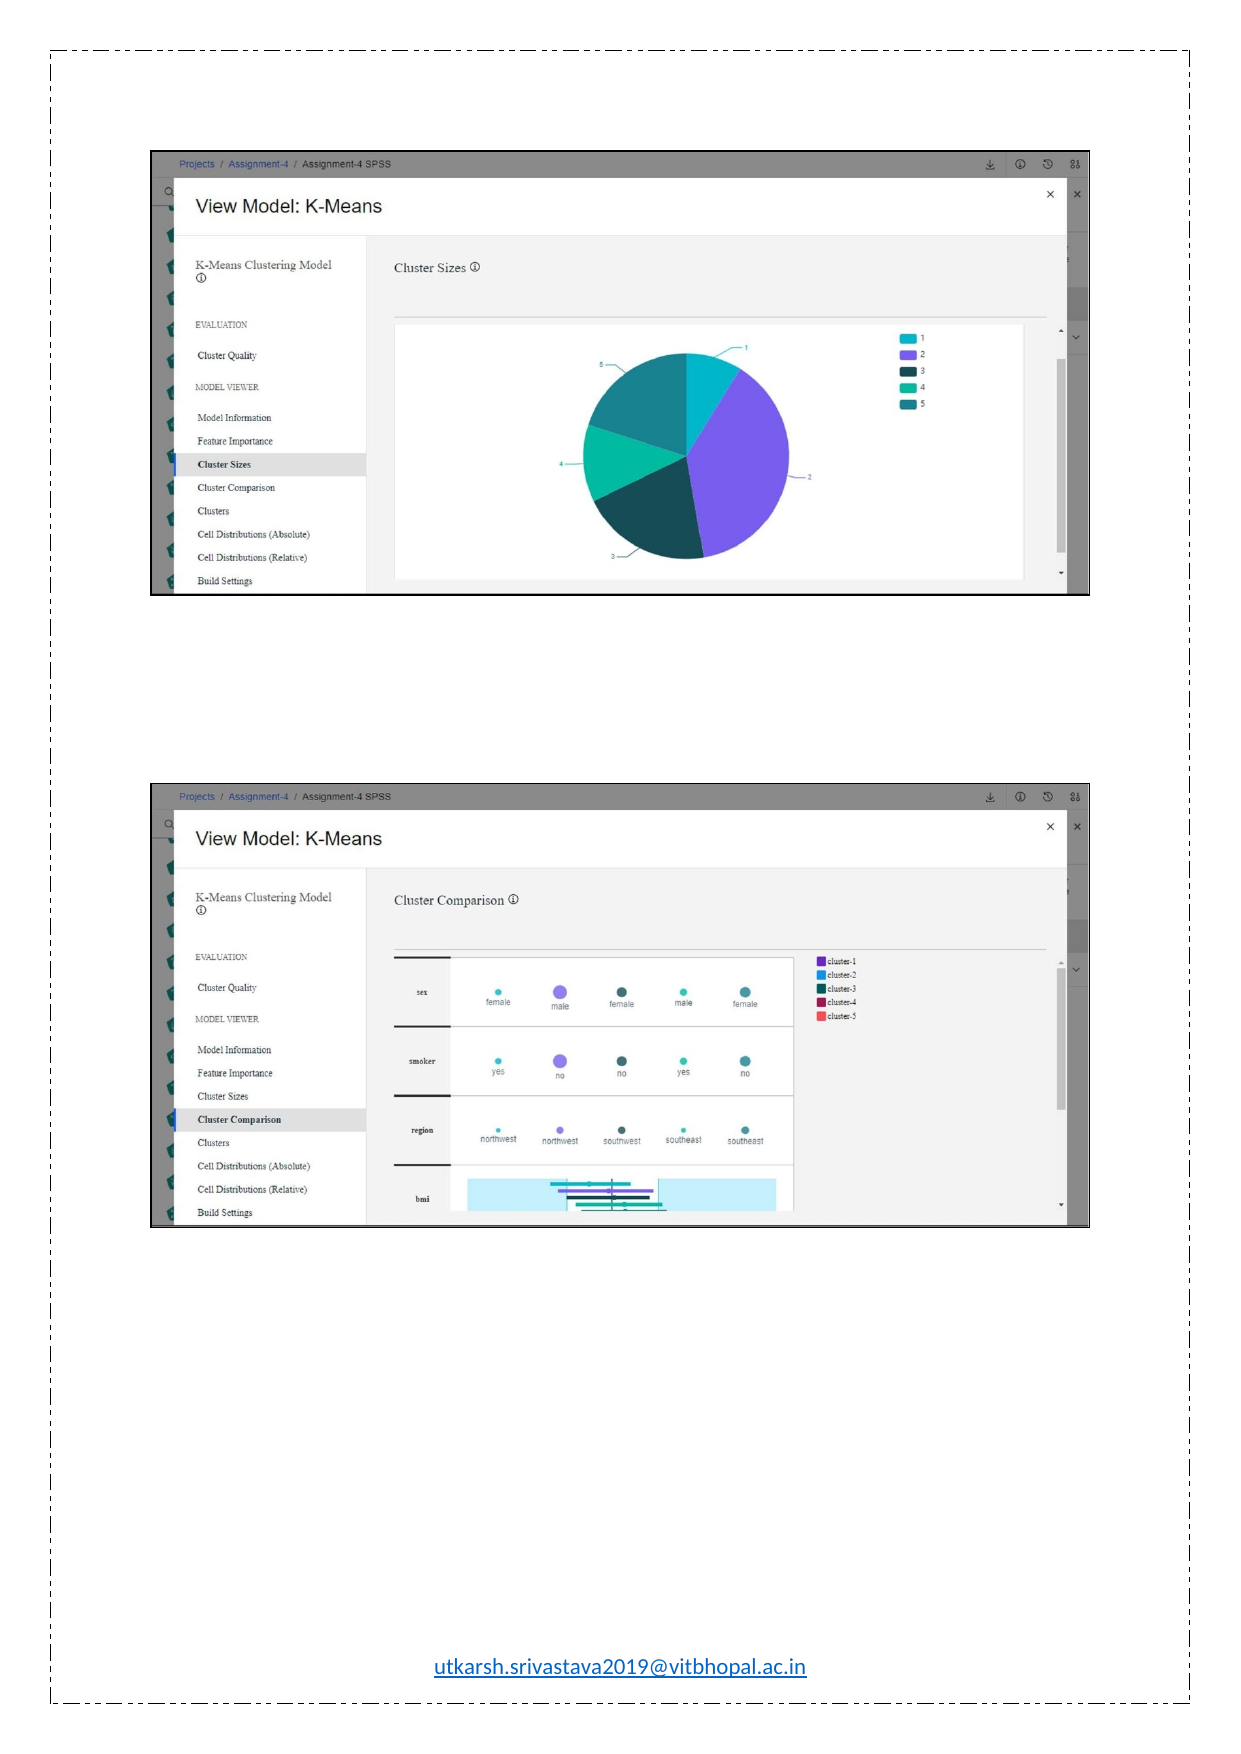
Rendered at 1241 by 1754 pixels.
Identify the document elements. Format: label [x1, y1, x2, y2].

picture [152, 152, 1089, 594]
picture [152, 784, 1089, 1227]
